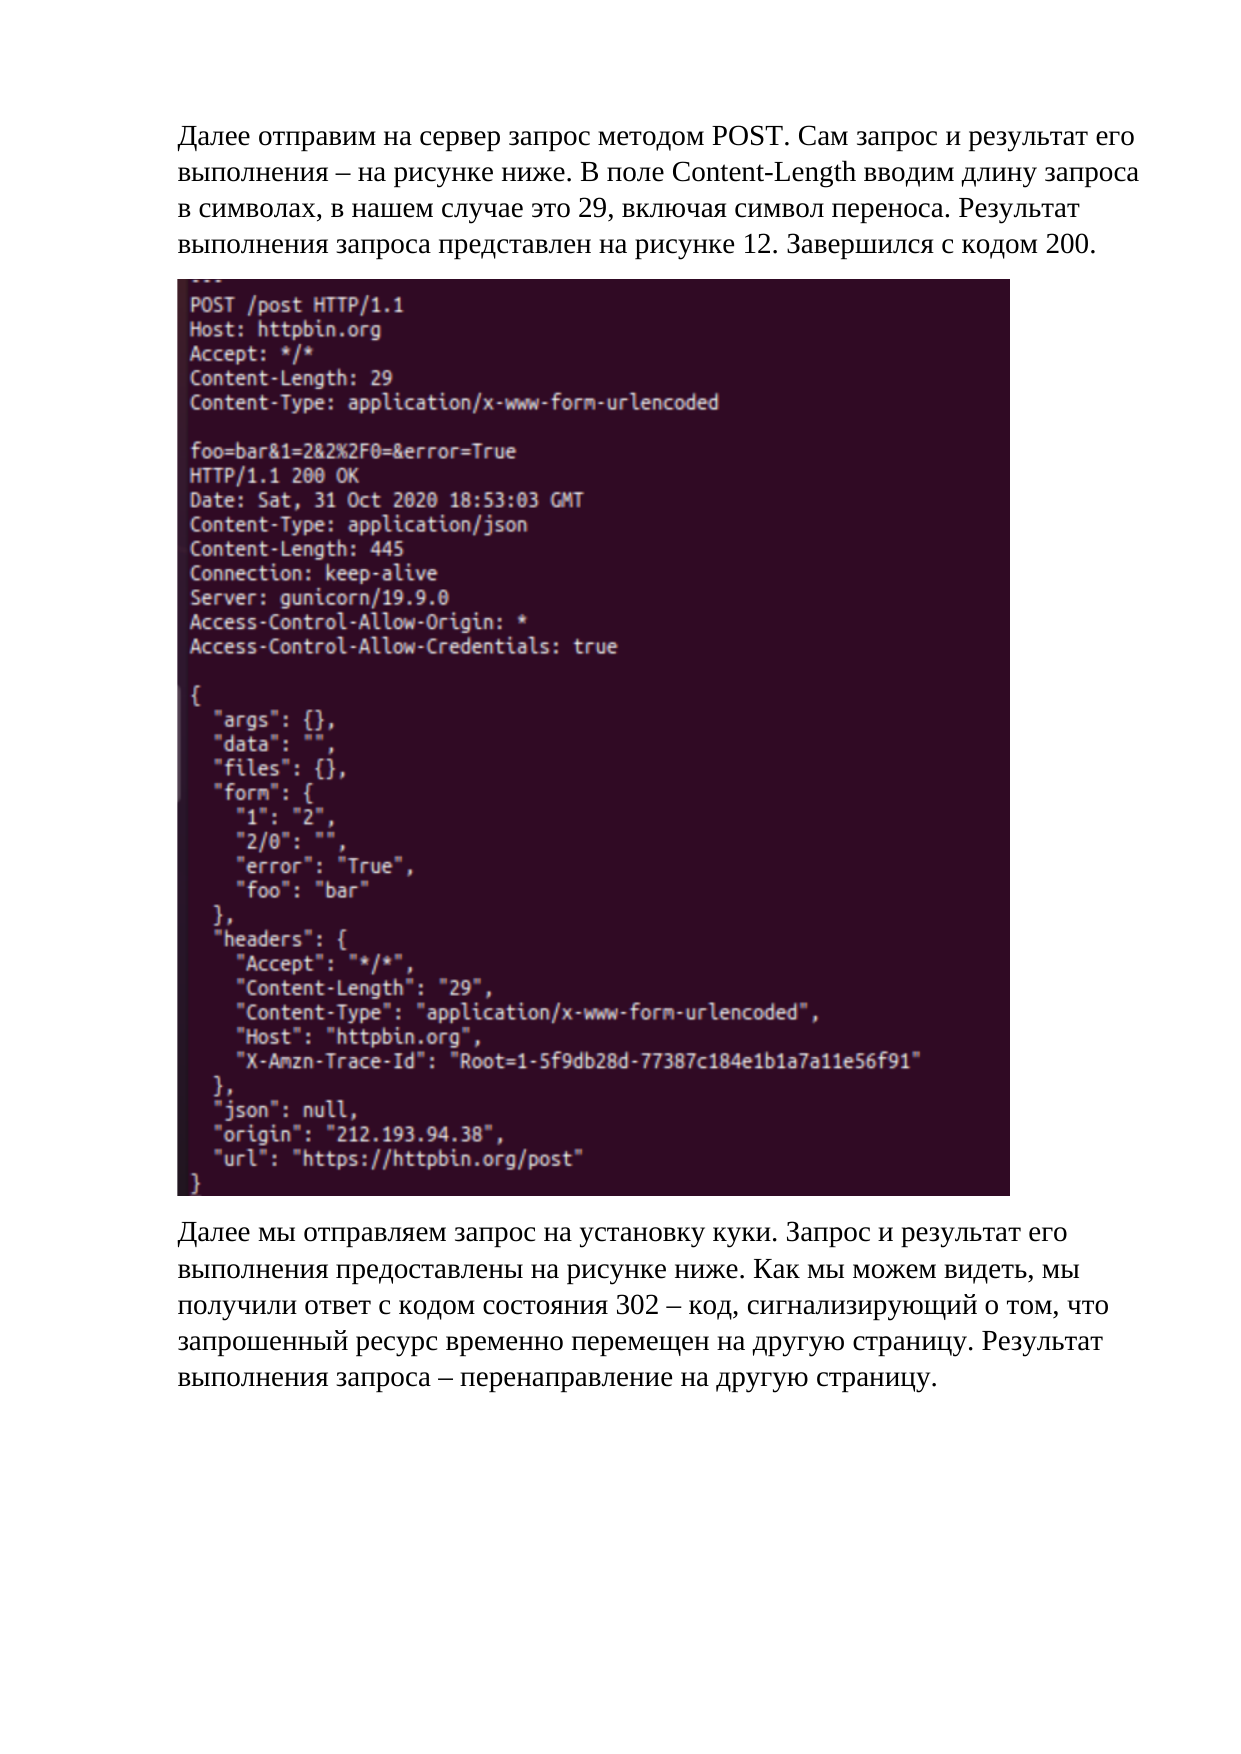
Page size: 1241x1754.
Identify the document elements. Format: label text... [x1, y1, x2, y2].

text Далее мы отправляем запрос на установку куки. Запрос и результат его выполнения предоставлены на рисунке ниже. Как мы можем видеть, мы получили ответ с кодом состояния 302 – код, сигнализирующий о том, что запрошенный ресурс временно перемещен на другую страницу. Результат выполнения запроса – перенаправление на другую страницу. [177, 1214, 1152, 1393]
picture [177, 279, 1010, 1196]
text Далее отправим на сервер запрос методом POST. Сам запрос и результат его выполнения – на рисунке ниже. В поле Content-Length вводим длину запроса в символах, в нашем случае это 29, включая символ переноса. Результат выполнения запроса представлен на рисунке 12. Завершился с кодом 200. [177, 118, 1152, 260]
